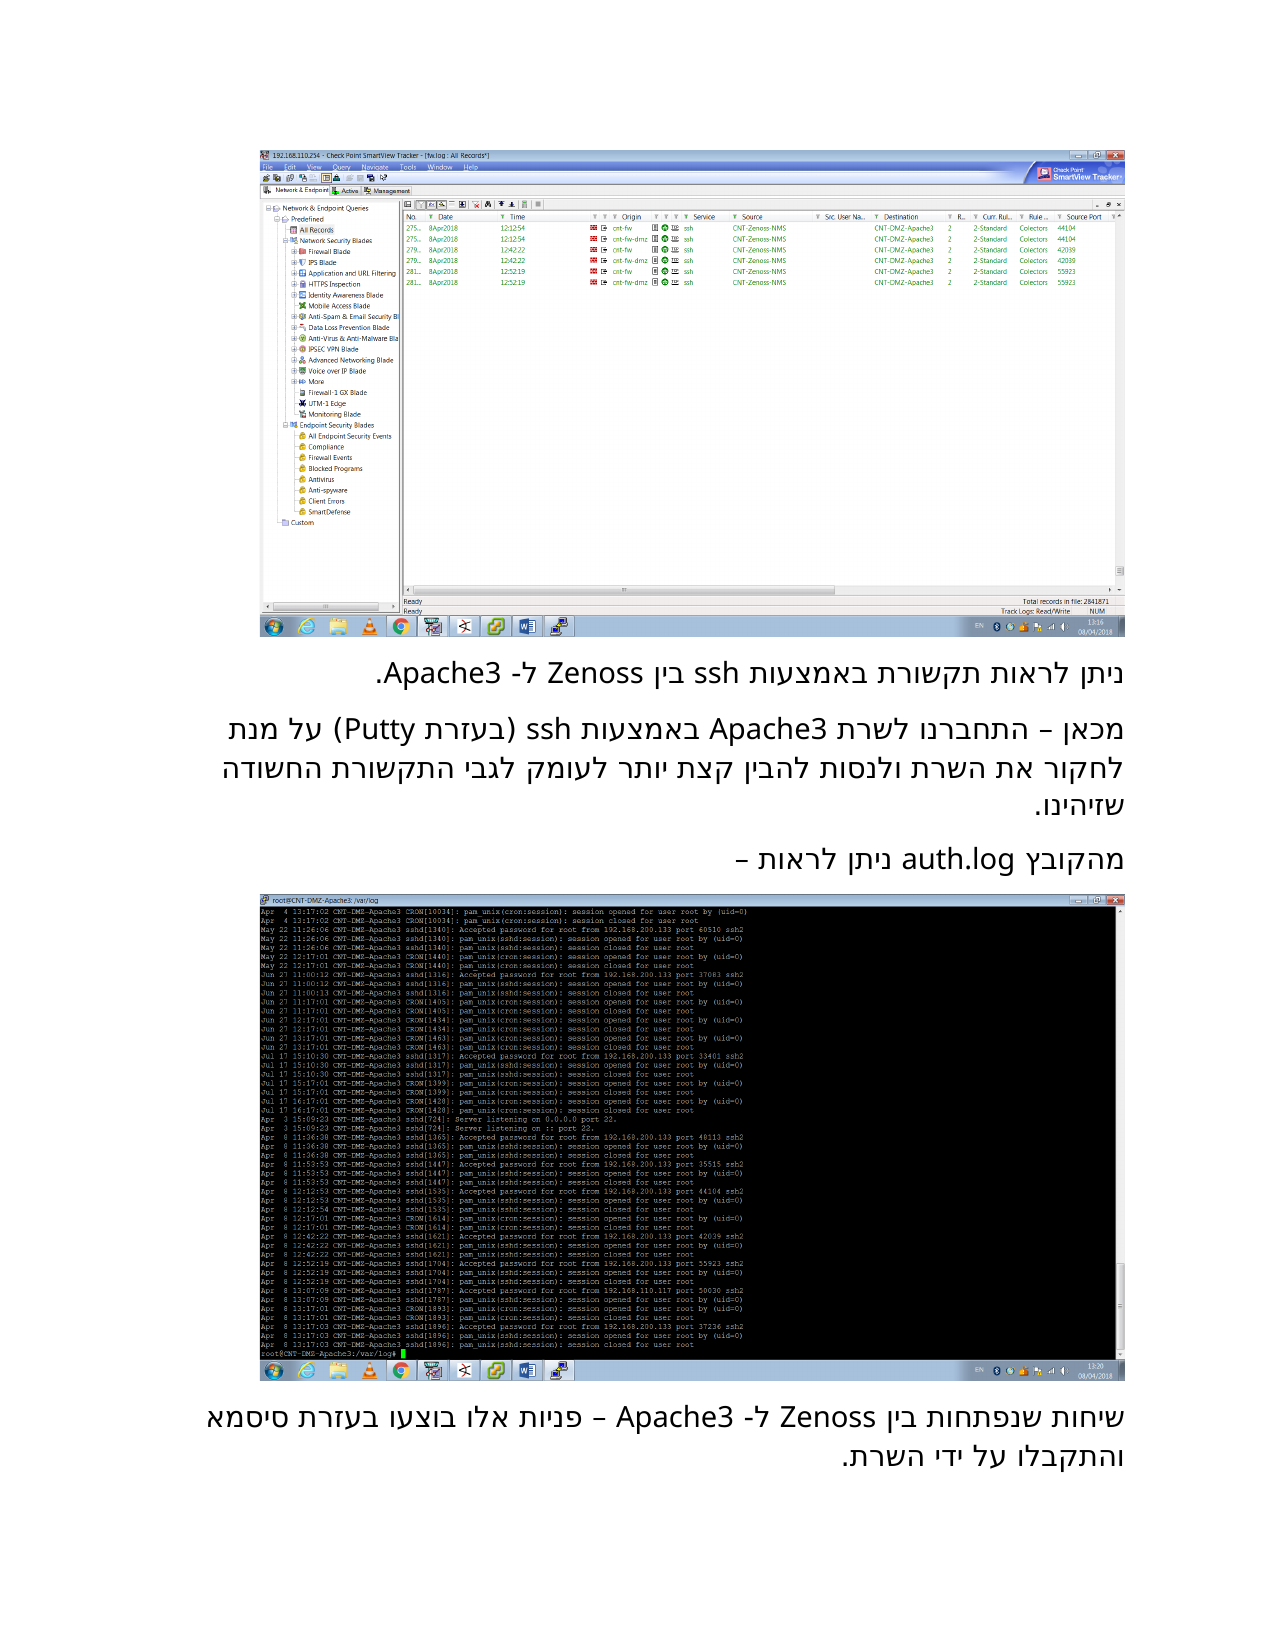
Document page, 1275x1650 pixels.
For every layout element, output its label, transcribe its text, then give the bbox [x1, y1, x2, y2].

text מהקובץ auth.log ניתן לראות – [150, 838, 1125, 878]
text מכאן – התחברנו לשרת Apache3 באמצעות ssh (בעזרת Putty) על מנת לחקור את השרת ולנסות להבין קצת יותר לעומק לגבי התקשורת החשודה שזיהינו. [150, 708, 1125, 822]
picture [259, 150, 1125, 637]
picture [259, 894, 1125, 1381]
text ניתן לראות תקשורת באמצעות ssh בין Zenoss ל- Apache3. [150, 652, 1125, 692]
text שיחות שנפתחות בין Zenoss ל- Apache3 – פניות אלו בוצעו בעזרת סיסמא והתקבלו על ידי השרת. [150, 1396, 1125, 1473]
